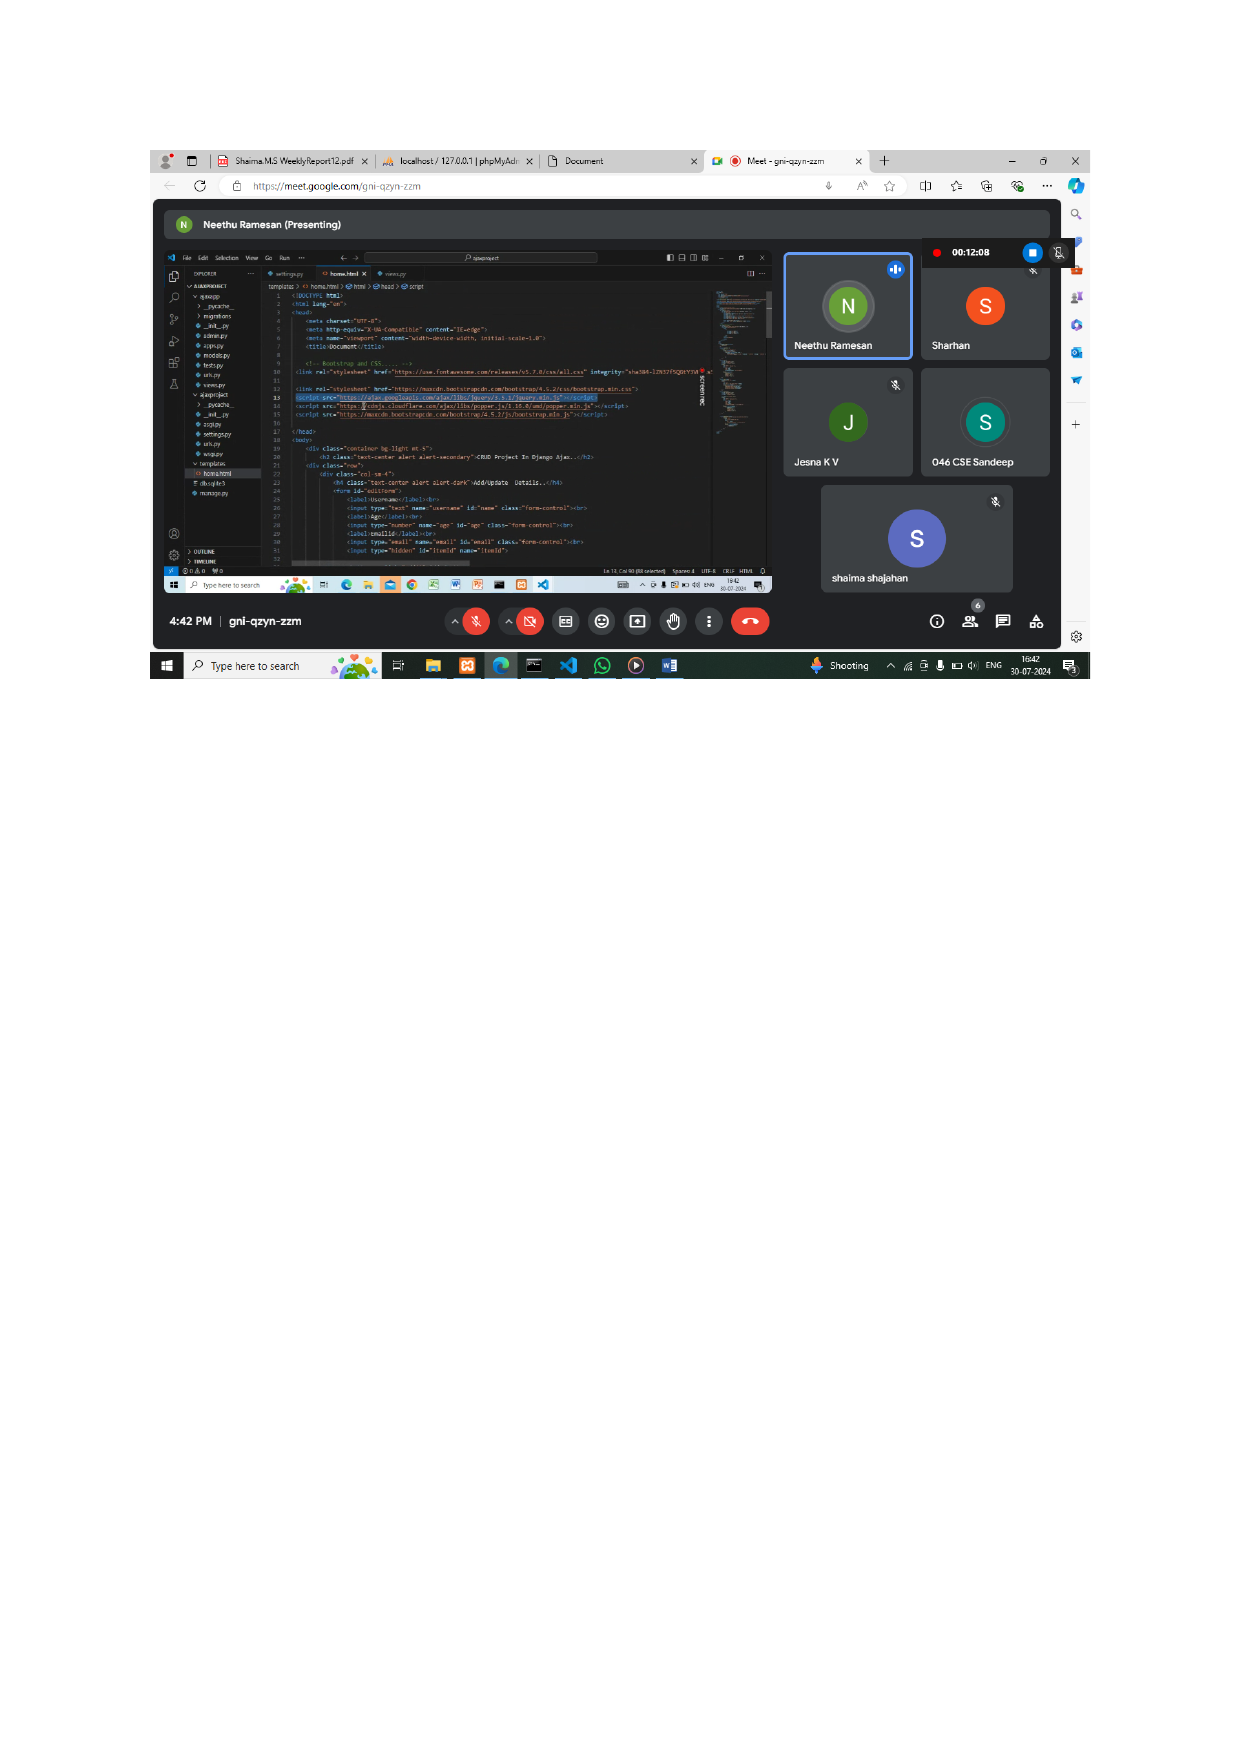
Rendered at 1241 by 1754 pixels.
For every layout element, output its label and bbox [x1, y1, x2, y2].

picture [150, 150, 1091, 679]
